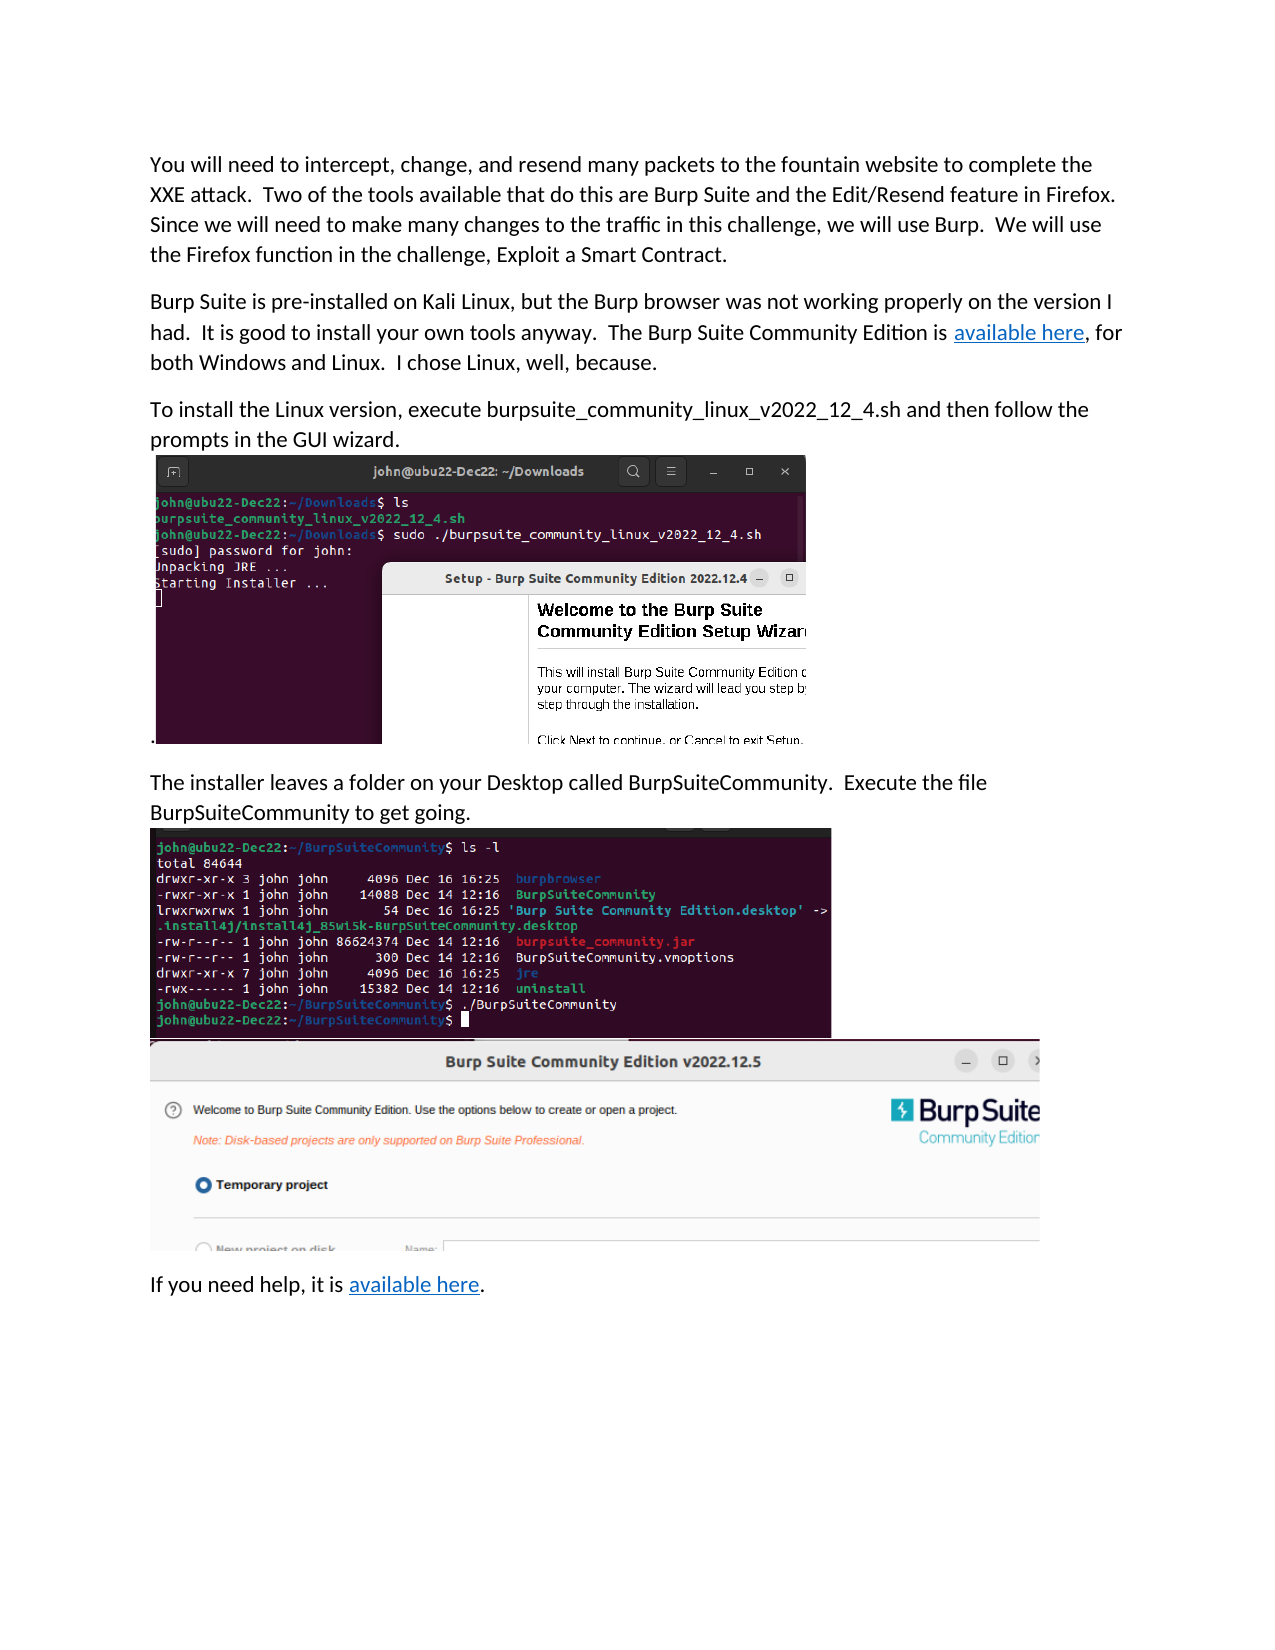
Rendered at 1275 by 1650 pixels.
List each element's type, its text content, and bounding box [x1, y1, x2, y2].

picture [150, 828, 832, 1038]
text If you need help, it is available here. [150, 1270, 1125, 1298]
text You will need to intercept, change, and resend many packets to the fountain website to complete the XXE attack. Two of the tools available that do this are Burp Suite and the Edit/Resend feature in Firefox. Since we will need to make many changes to the traffic in this challenge, we will use Burp. We will use the Firefox function in the challenge, Exploit a Smart Contract. [150, 150, 1125, 269]
picture [150, 1039, 1040, 1251]
text Burp Suite is pre-installed on Kali Linux, but the Burp browser was not working properly on the version I had. It is good to install your own tools anyway. The Burp Suite Community Edition is available here, for both Windows and Linux. I chose Linux, well, because. [150, 287, 1125, 376]
picture [155, 455, 806, 744]
